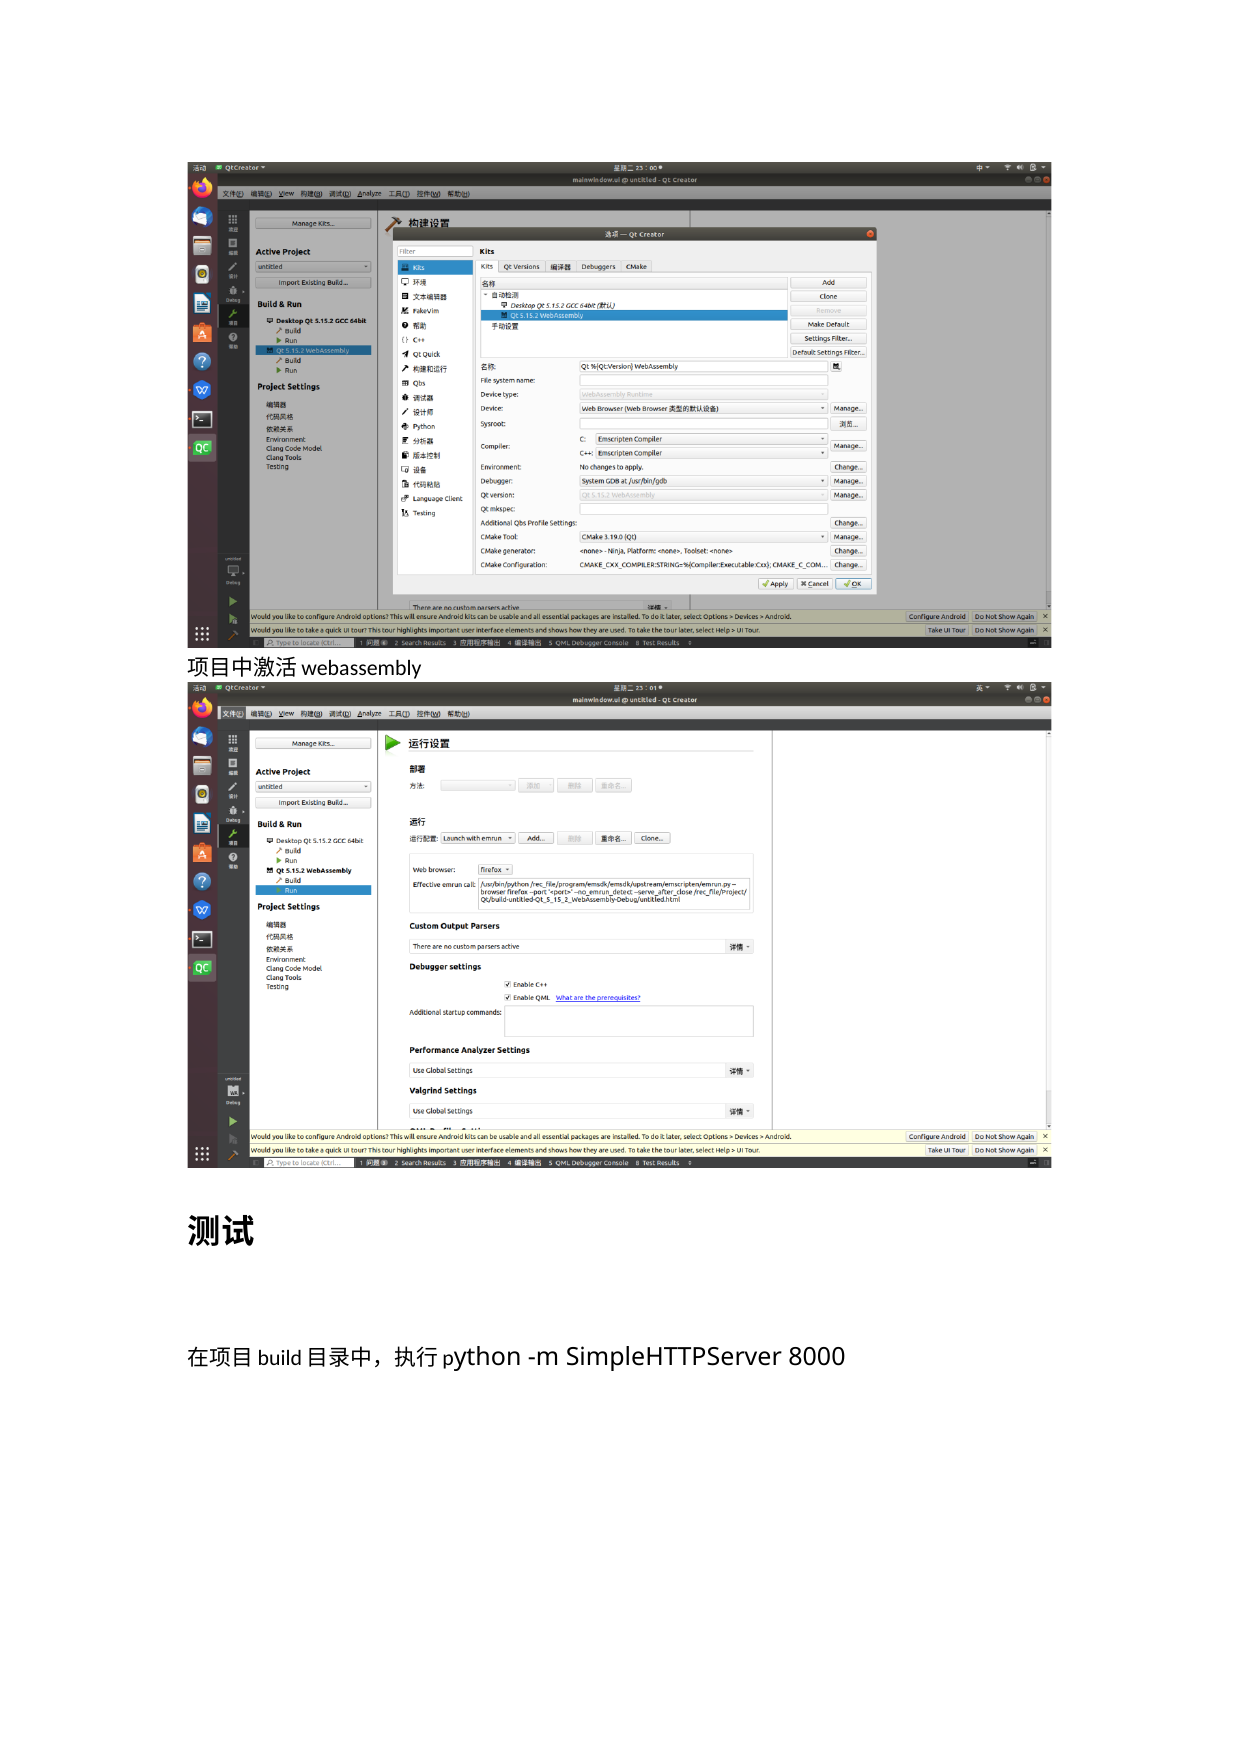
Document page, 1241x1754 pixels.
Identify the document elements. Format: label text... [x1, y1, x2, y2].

subtitle 测试 [187, 1197, 1053, 1262]
picture [187, 682, 1052, 1168]
text 项目中激活webassembly [187, 649, 1053, 682]
text 在项目build目录中，执行python -m SimpleHTTPServer 8000 [187, 1323, 1053, 1388]
picture [187, 162, 1052, 648]
